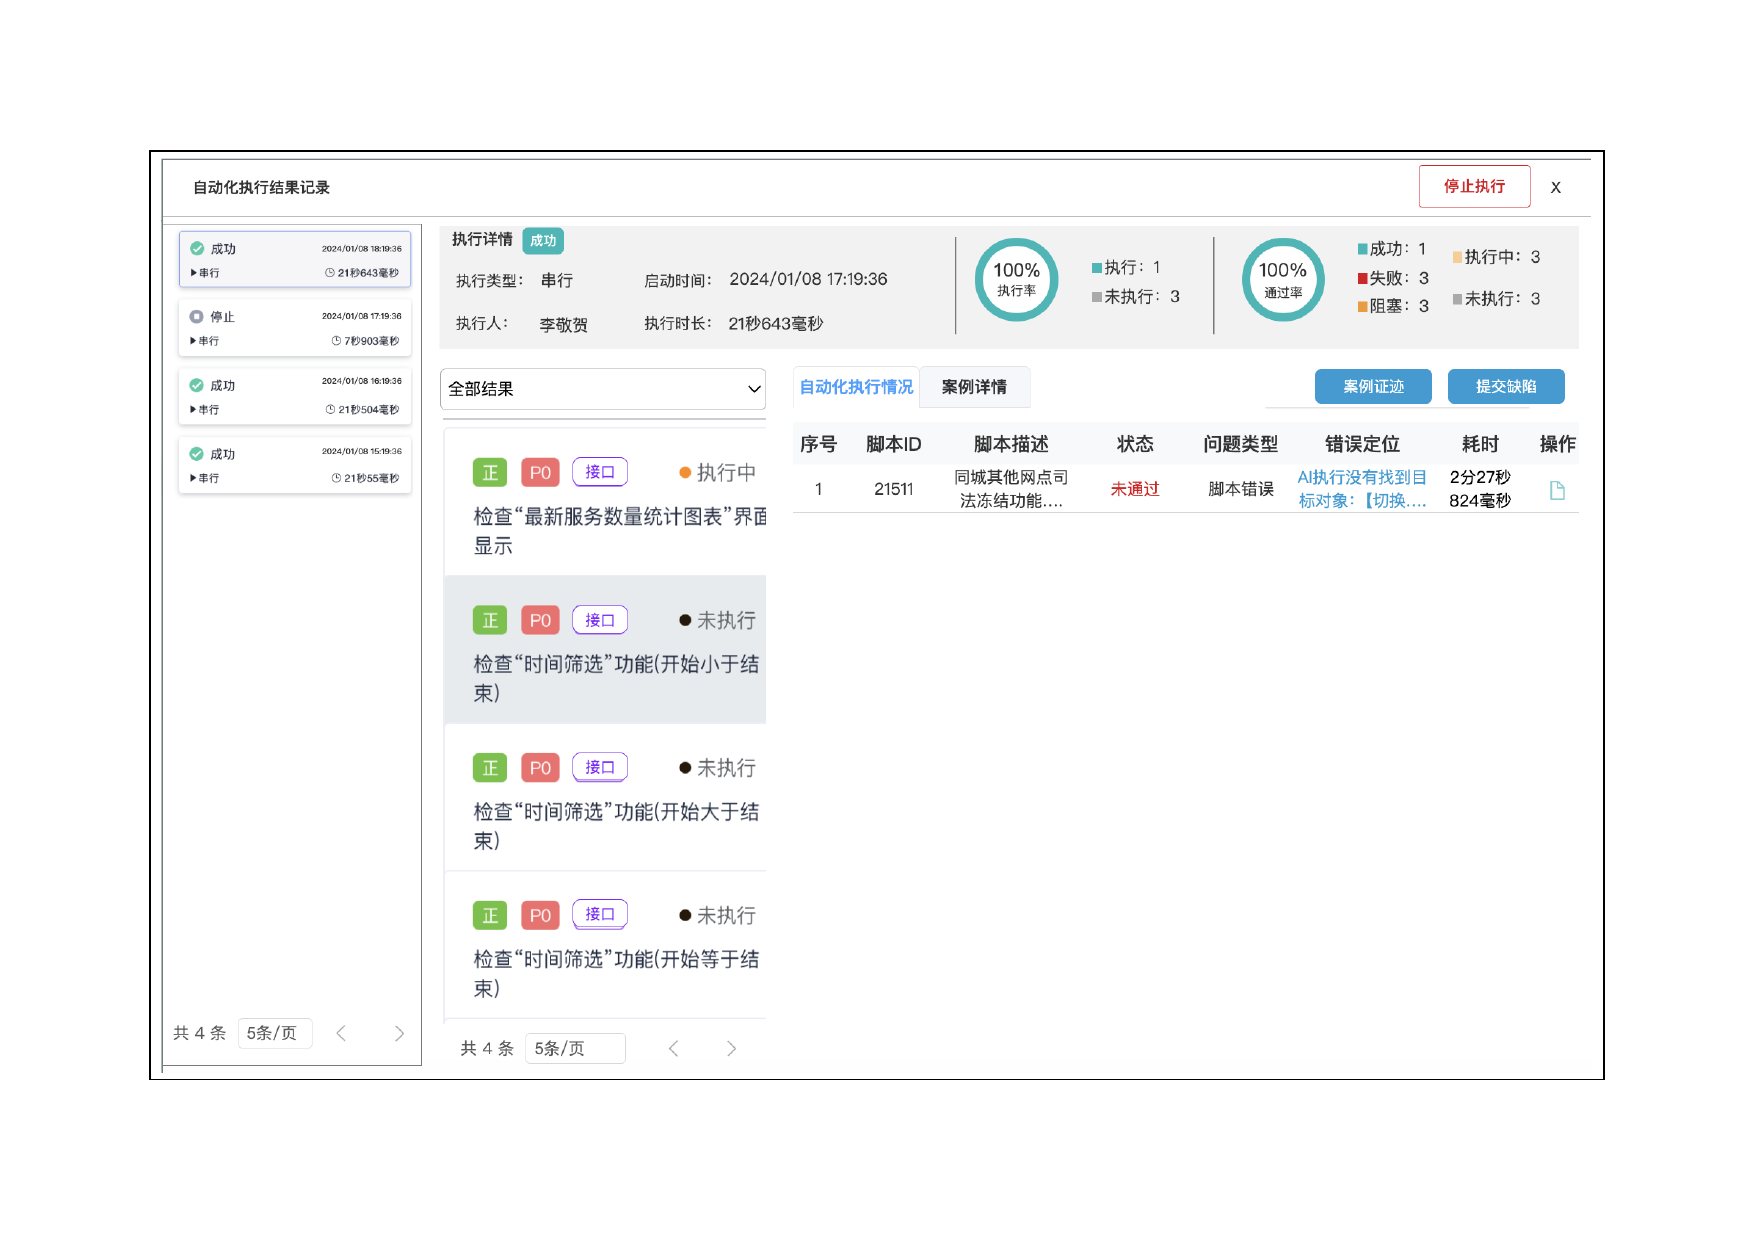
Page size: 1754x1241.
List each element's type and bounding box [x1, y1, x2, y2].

picture [161, 158, 1591, 1073]
table_cell [151, 152, 1603, 1079]
